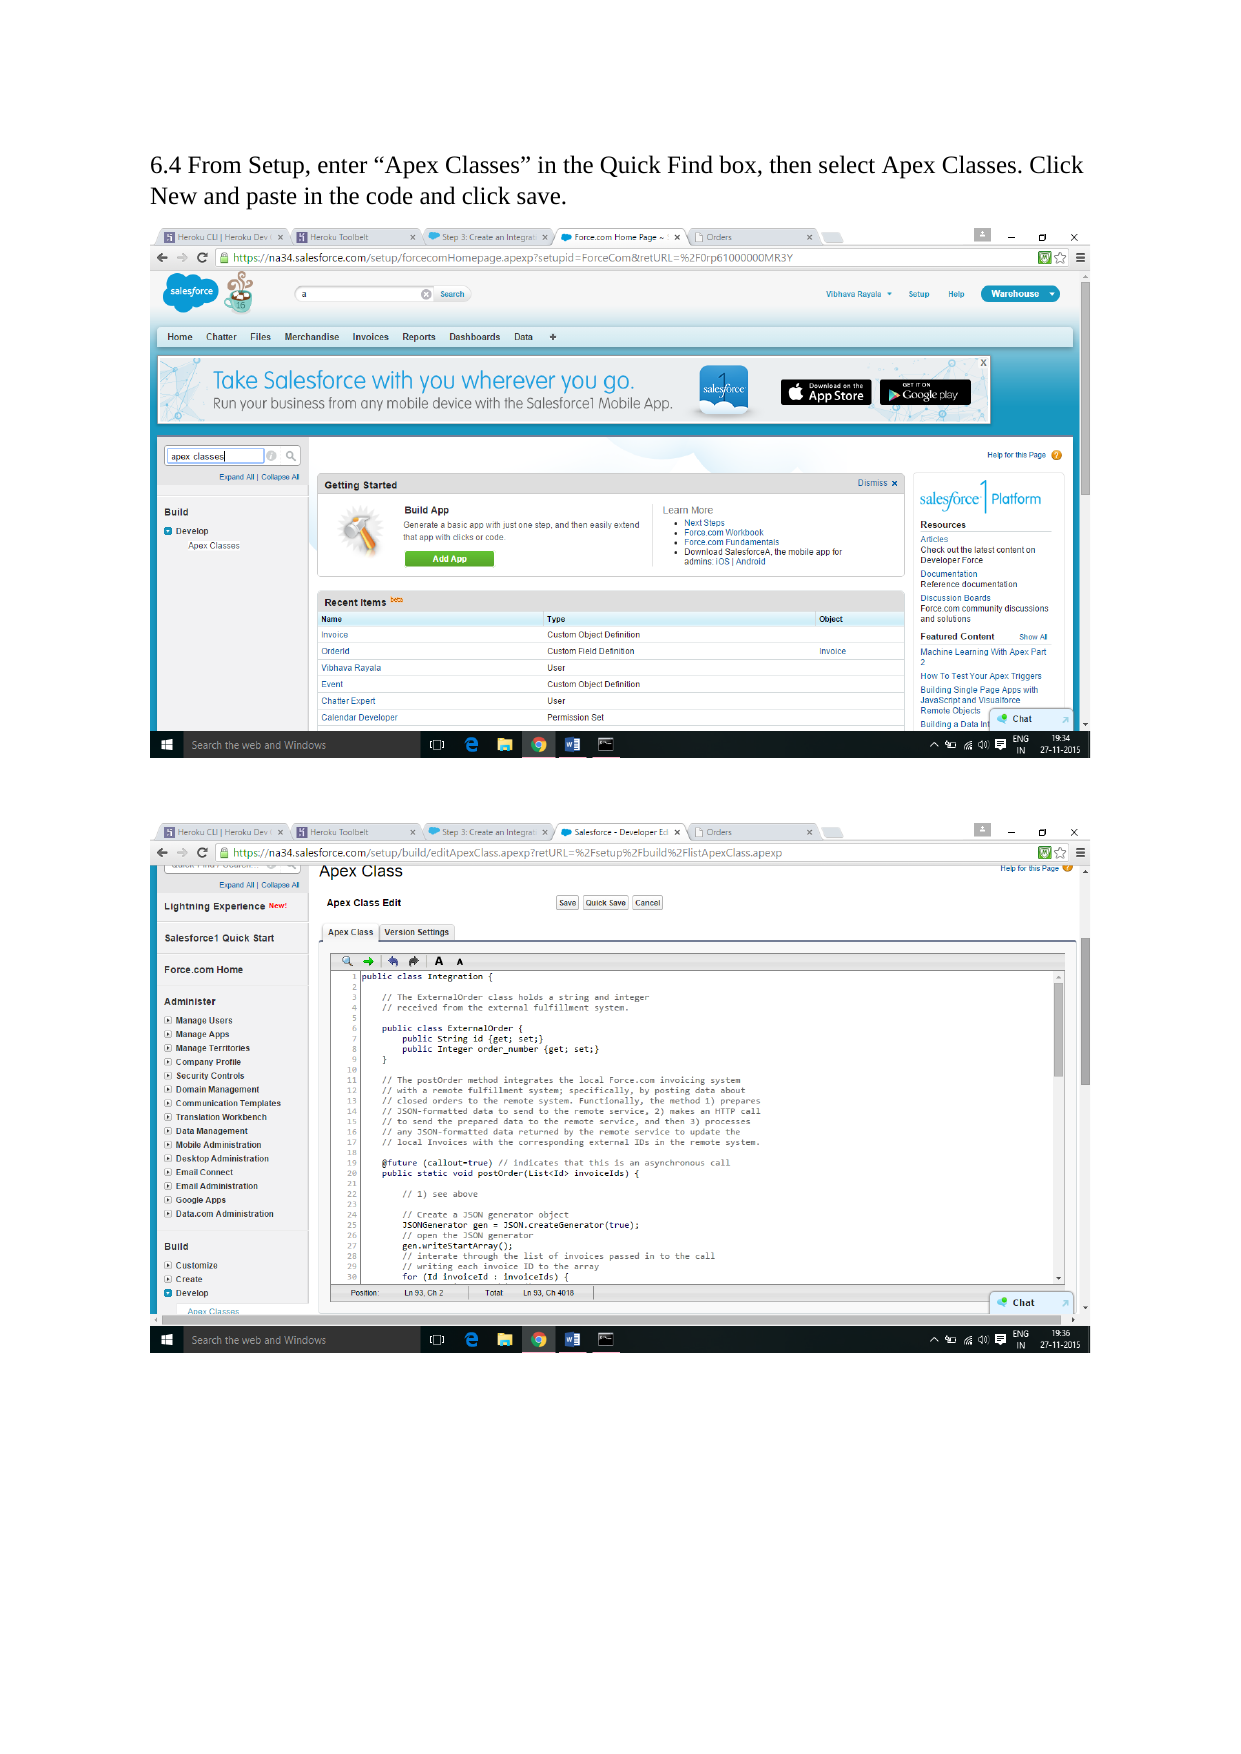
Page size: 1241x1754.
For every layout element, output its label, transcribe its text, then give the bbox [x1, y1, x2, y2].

picture [150, 823, 1091, 1353]
text 6.4 From Setup, enter “Apex Classes” in the Quick Find box, then select Apex Classes. Click New and paste in the code and click save. [150, 150, 1090, 210]
picture [150, 228, 1091, 758]
